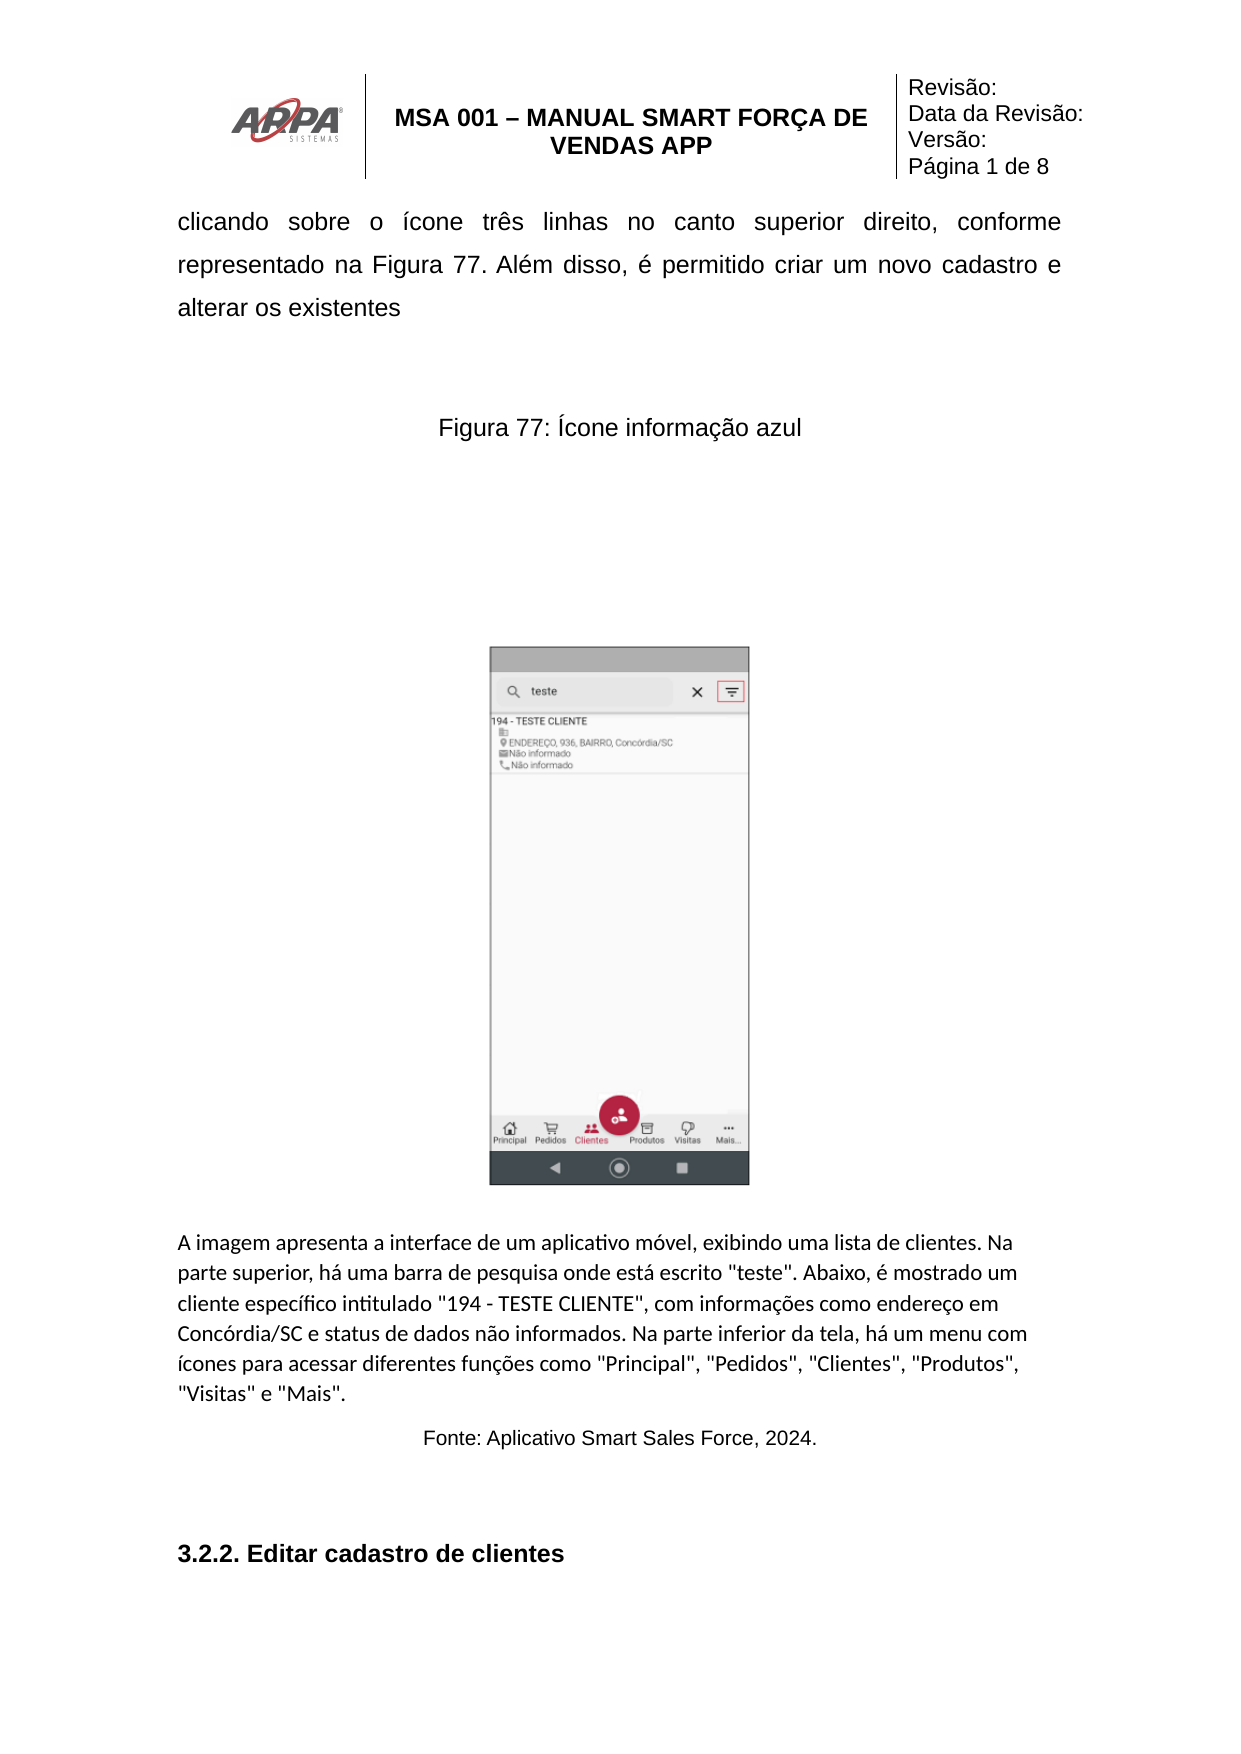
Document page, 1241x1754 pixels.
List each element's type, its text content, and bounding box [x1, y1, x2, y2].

text Fonte: Aplicativo Smart Sales Force, 2024. [177, 1426, 1063, 1450]
picture [482, 637, 758, 1198]
text Figura 77: Ícone informação azul [177, 413, 1063, 442]
text A imagem apresenta a interface de um aplicativo móvel, exibindo uma lista de clientes. Na parte superior, há uma barra de pesquisa onde está escrito "teste". Abaixo, é mostrado um cliente específico intitulado "194 - TESTE CLIENTE", com informações como endereço em Concórdia/SC e status de dados não informados. Na parte inferior da tela, há um menu com ícones para acessar diferentes funções como "Principal", "Pedidos", "Clientes", "Produtos", "Visitas" e "Mais". [177, 1228, 1063, 1407]
text 3.2.2. Editar cadastro de clientes [177, 1539, 1063, 1567]
picture [231, 98, 343, 147]
